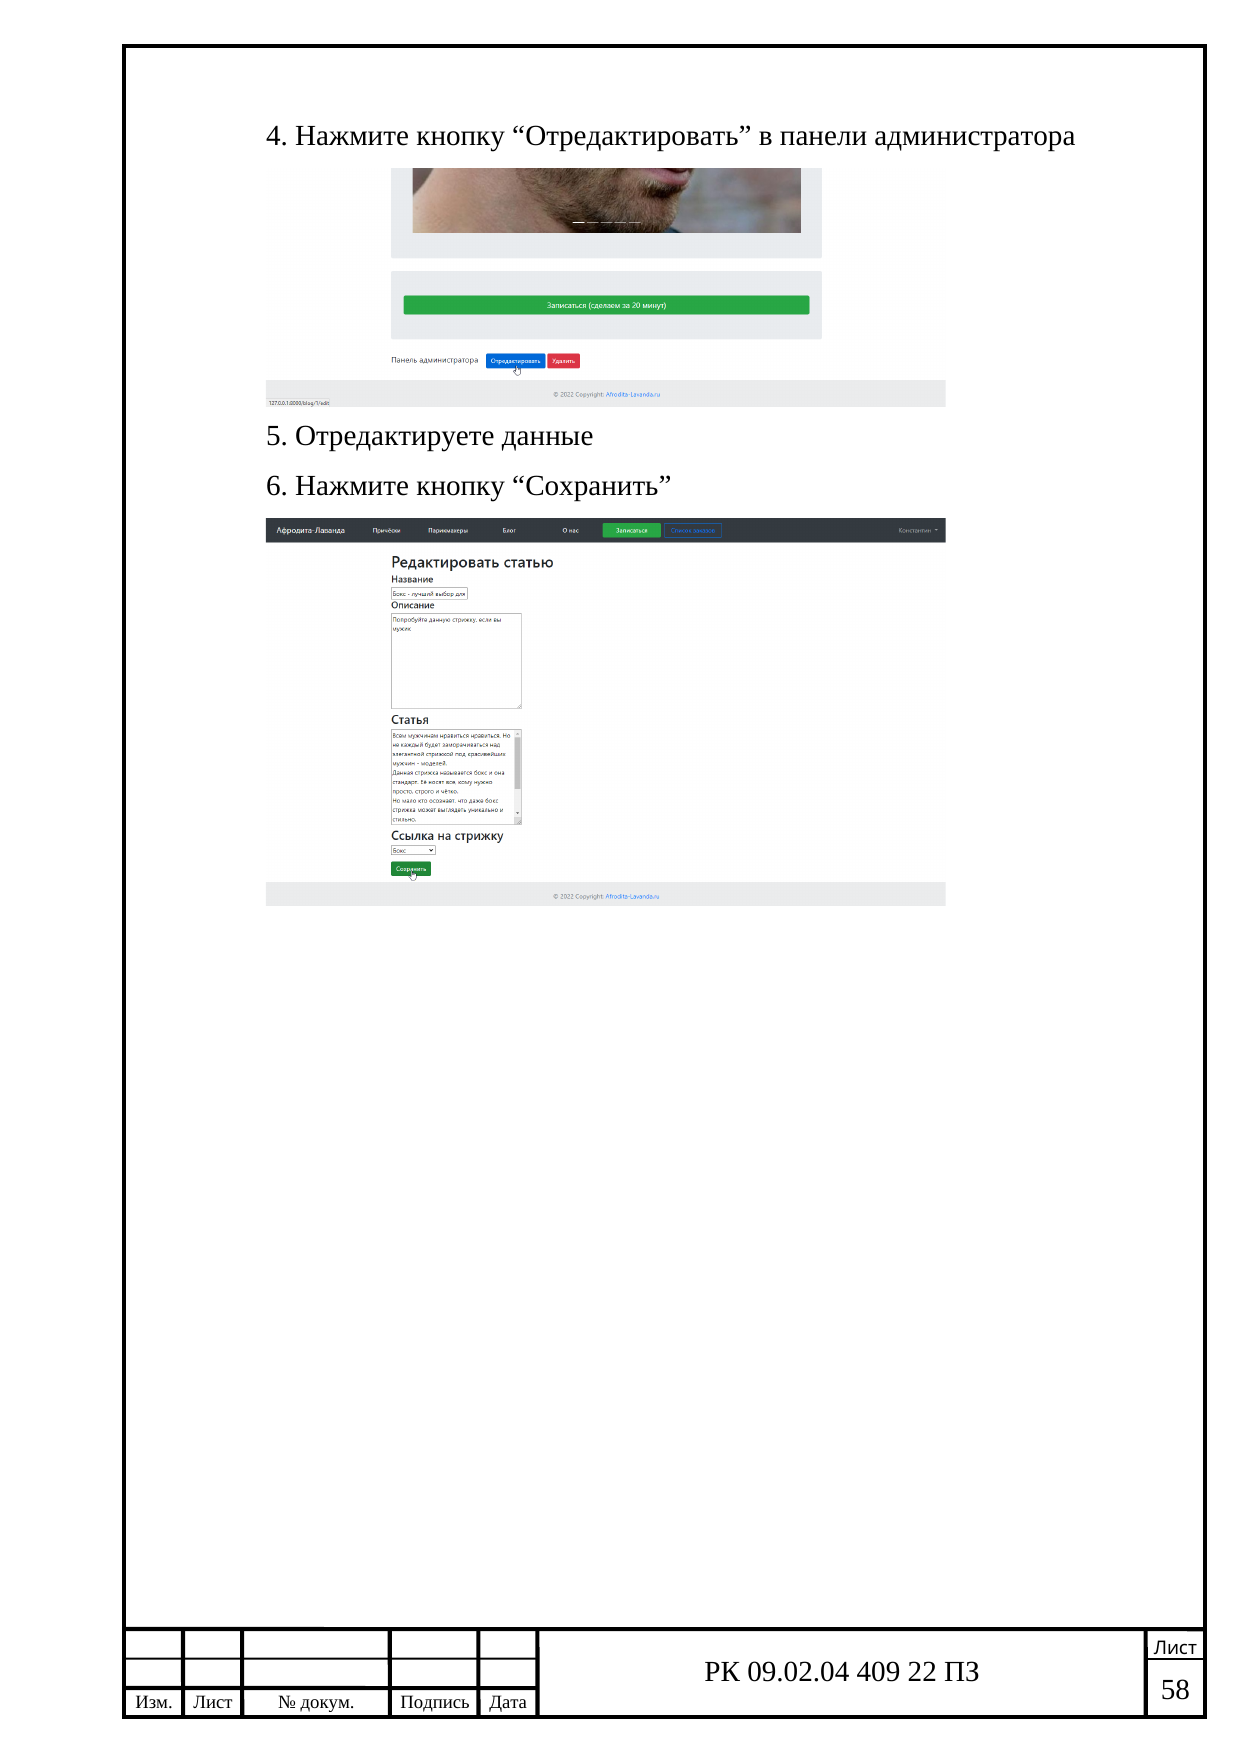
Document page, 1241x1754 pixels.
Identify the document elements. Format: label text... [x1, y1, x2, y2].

picture [265, 518, 946, 906]
picture [265, 168, 946, 407]
text 4. Нажмите кнопку “Отредактировать” в панели администратора [177, 118, 1152, 152]
text 6. Нажмите кнопку “Сохранить” [177, 468, 1152, 502]
text 5. Отредактируете данные [177, 418, 1152, 452]
